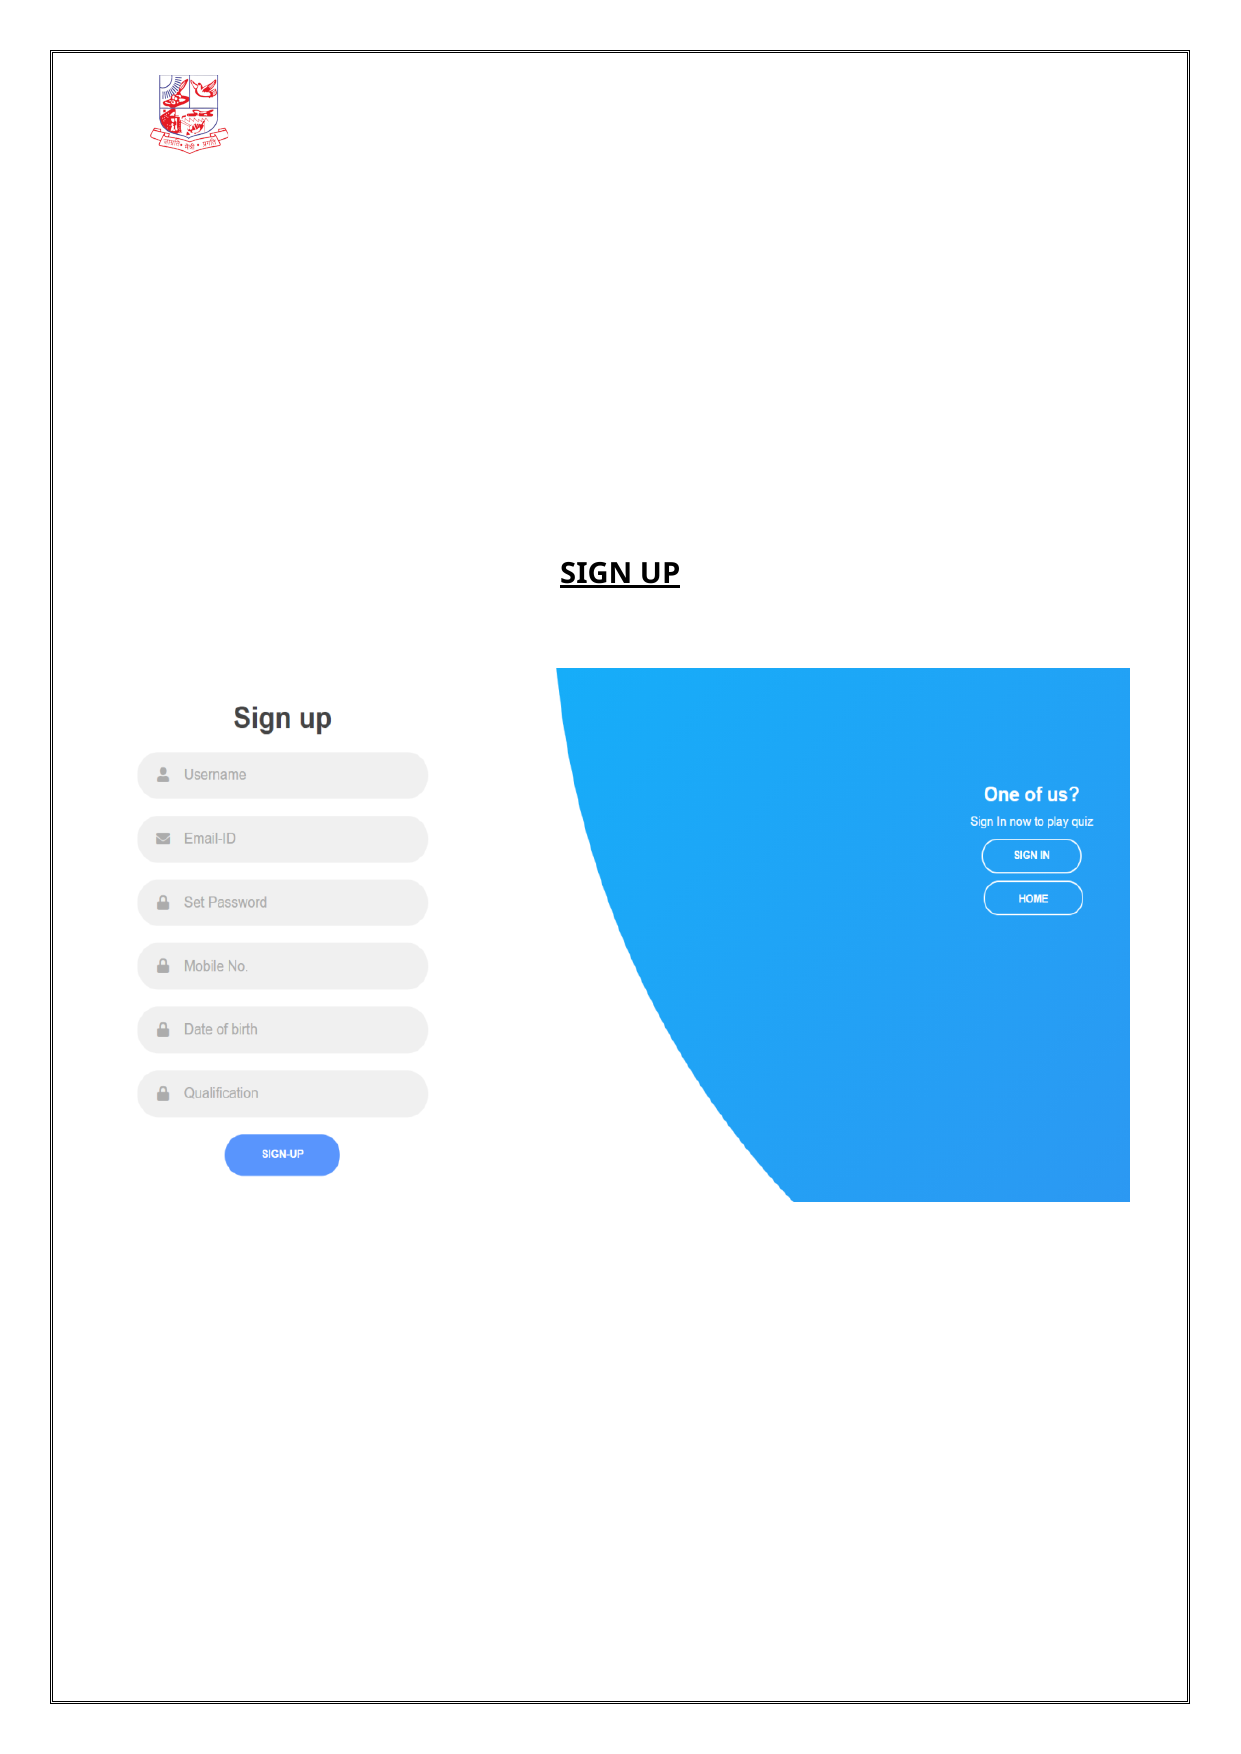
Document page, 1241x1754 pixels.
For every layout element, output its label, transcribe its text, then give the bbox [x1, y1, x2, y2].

picture [102, 668, 1130, 1202]
picture [150, 75, 229, 154]
text SIGN UP [150, 552, 1090, 592]
